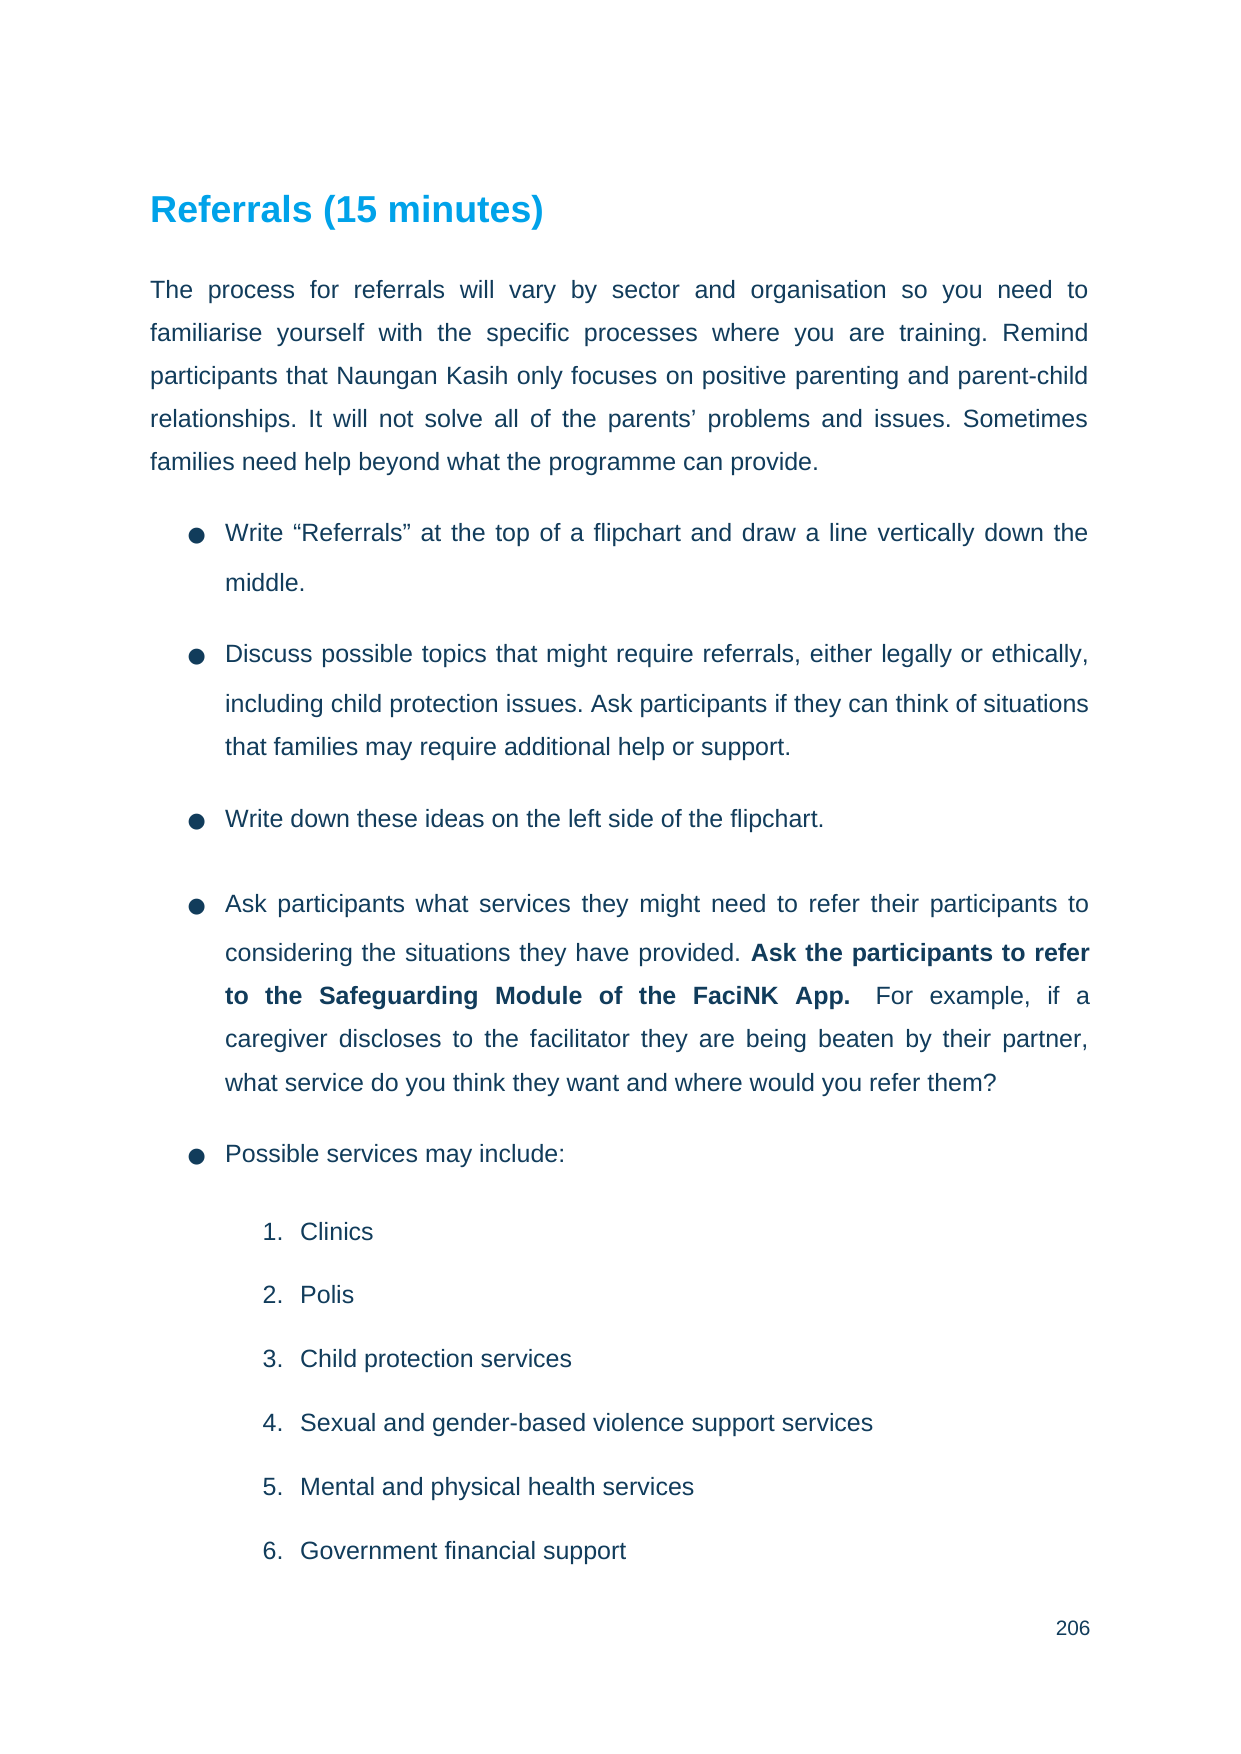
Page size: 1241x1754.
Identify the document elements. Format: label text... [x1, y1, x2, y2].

list Mental and physical health services [262, 1472, 1090, 1501]
list Polis [262, 1280, 1090, 1309]
list Possible services may include: [187, 1132, 1090, 1174]
list Child protection services [262, 1344, 1090, 1373]
list Ask participants what services they might need to refer their participants to considering the situations they have provided. Ask the participants to refer to the Safeguarding Module of the FaciNK App. For example, if a caregiver discloses to the facilitator they are being beaten by their partner, what service do you think they want and where would you refer them? [187, 881, 1090, 1096]
list Government financial support [262, 1536, 1090, 1565]
list Discuss possible topics that might require referrals, either legally or ethically, including child protection issues. Ask participants if they can think of situations that families may require additional help or support. [187, 632, 1090, 761]
list Write down these ideas on the left side of the flipchart. [187, 796, 1090, 839]
list Sexual and gender-based violence support services [262, 1408, 1090, 1437]
list Clinics [262, 1216, 1090, 1245]
list Write “Referrals” at the top of a flipchart and draw a line vertically down the middle. [187, 511, 1090, 597]
text The process for referrals will vary by sector and organisation so you need to familiarise yourself with the specific processes where you are training. Remind participants that Naungan Kasih only focuses on positive parenting and parent-child relationships. It will not solve all of the parents’ problems and issues. Sometimes families need help beyond what the programme can provide. [150, 274, 1090, 476]
subtitle Referrals (15 minutes) [150, 187, 1090, 231]
